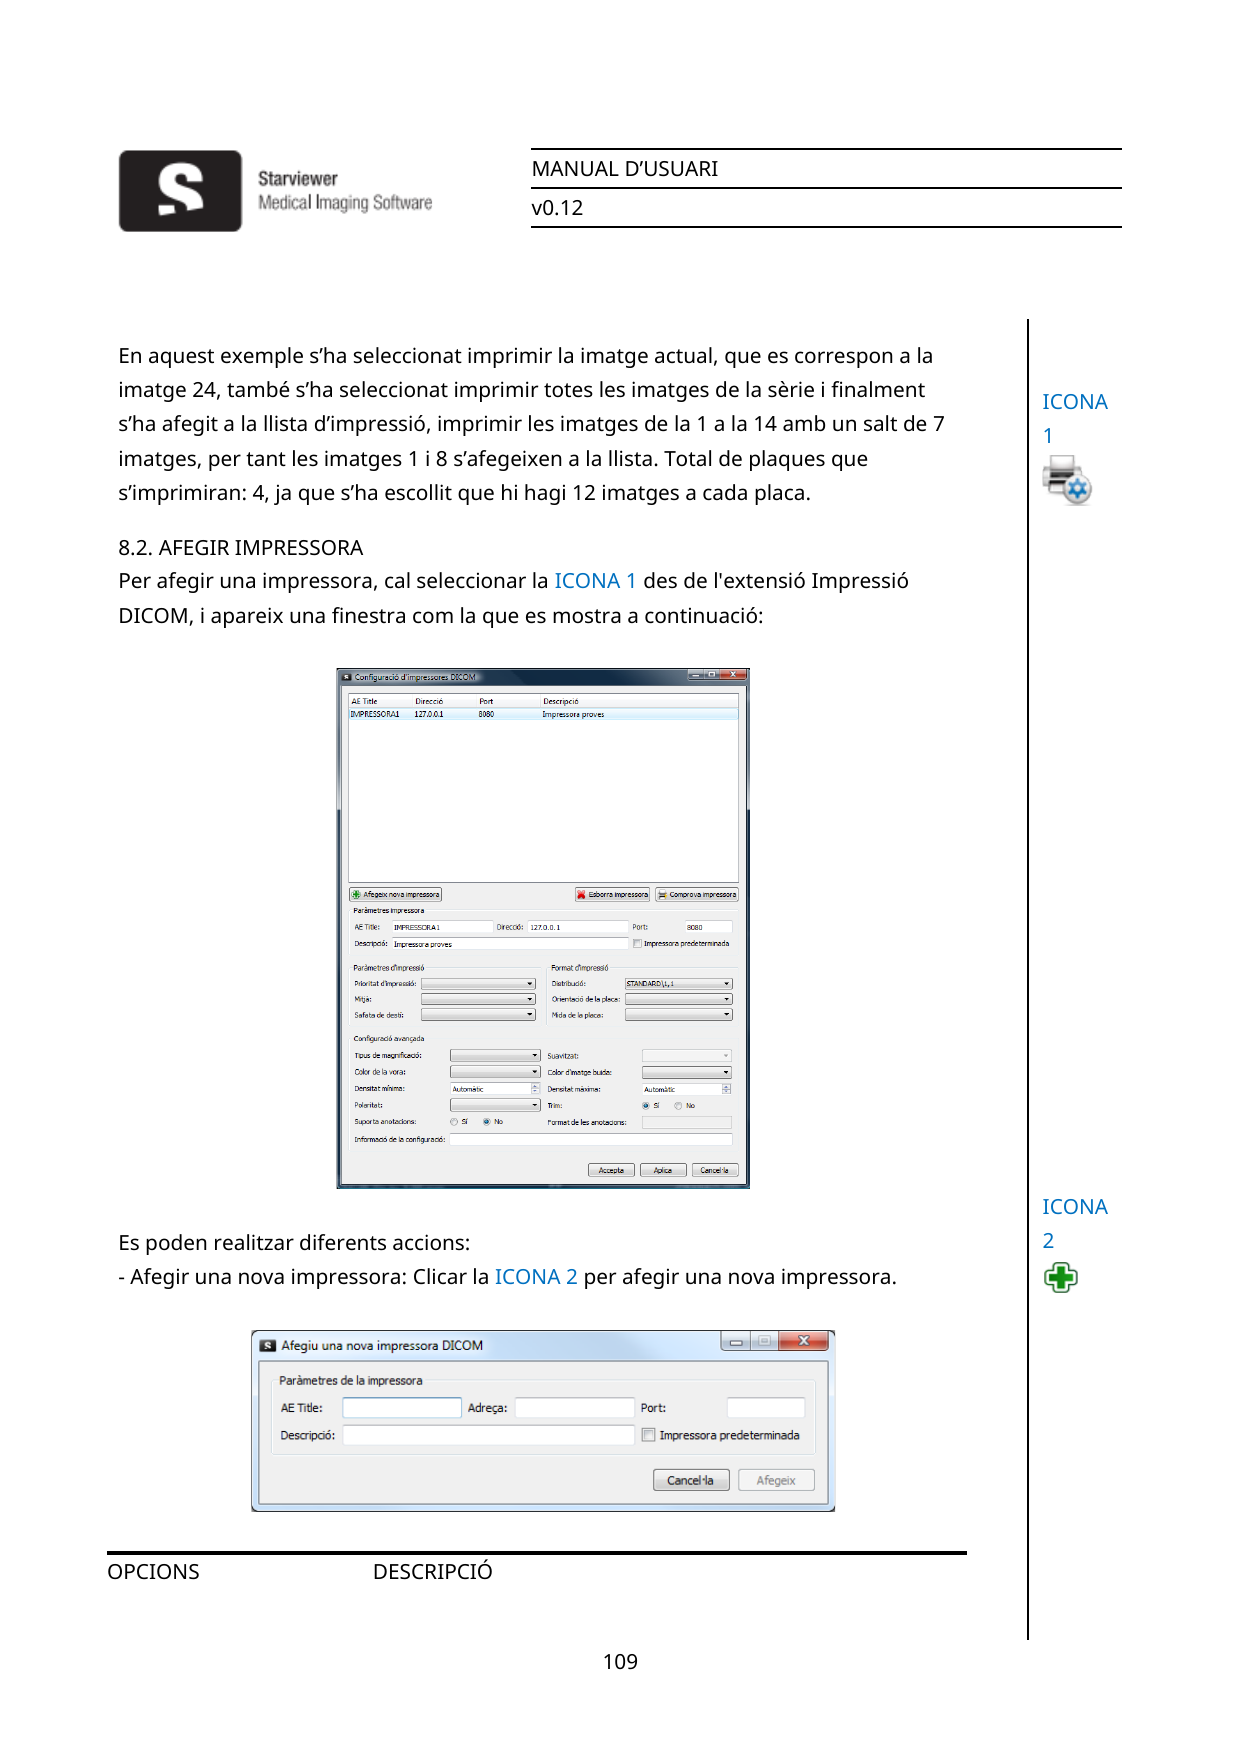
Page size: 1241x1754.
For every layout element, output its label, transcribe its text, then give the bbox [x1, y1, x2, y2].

picture [1042, 455, 1093, 506]
table_header OPCIONS [107, 1555, 373, 1602]
picture [336, 668, 750, 1189]
subtitle Afegir impressora [118, 533, 1027, 561]
text Es poden realitzar diferents accions: [118, 1228, 1027, 1257]
text Per afegir una impressora, cal seleccionar la ICONA 1 des de l'extensió Impressió DICOM, i apareix una finestra com la que es mostra a continuació: [118, 567, 1027, 629]
table_header ICONA 1 ICONA 2 [1029, 319, 1122, 1640]
picture [251, 1330, 836, 1512]
table_header Descripció [373, 1555, 967, 1602]
text En aquest exemple s’ha seleccionat imprimir la imatge actual, que es correspon a la imatge 24, també s’ha seleccionat imprimir totes les imatges de la sèrie i finalment s’ha afegit a la llista d’impressió, imprimir les imatges de la 1 a la 14 amb un salt de 7 imatges, per tant les imatges 1 i 8 s’afegeixen a la llista. Total de plaques que s’imprimiran: 4, ja que s’ha escollit que hi hagi 12 imatges a cada placa. [118, 341, 1027, 506]
picture [1042, 1260, 1080, 1295]
list - Afegir una nova impressora: Clicar la ICONA 2 per afegir una nova impressora. [118, 1262, 1027, 1291]
